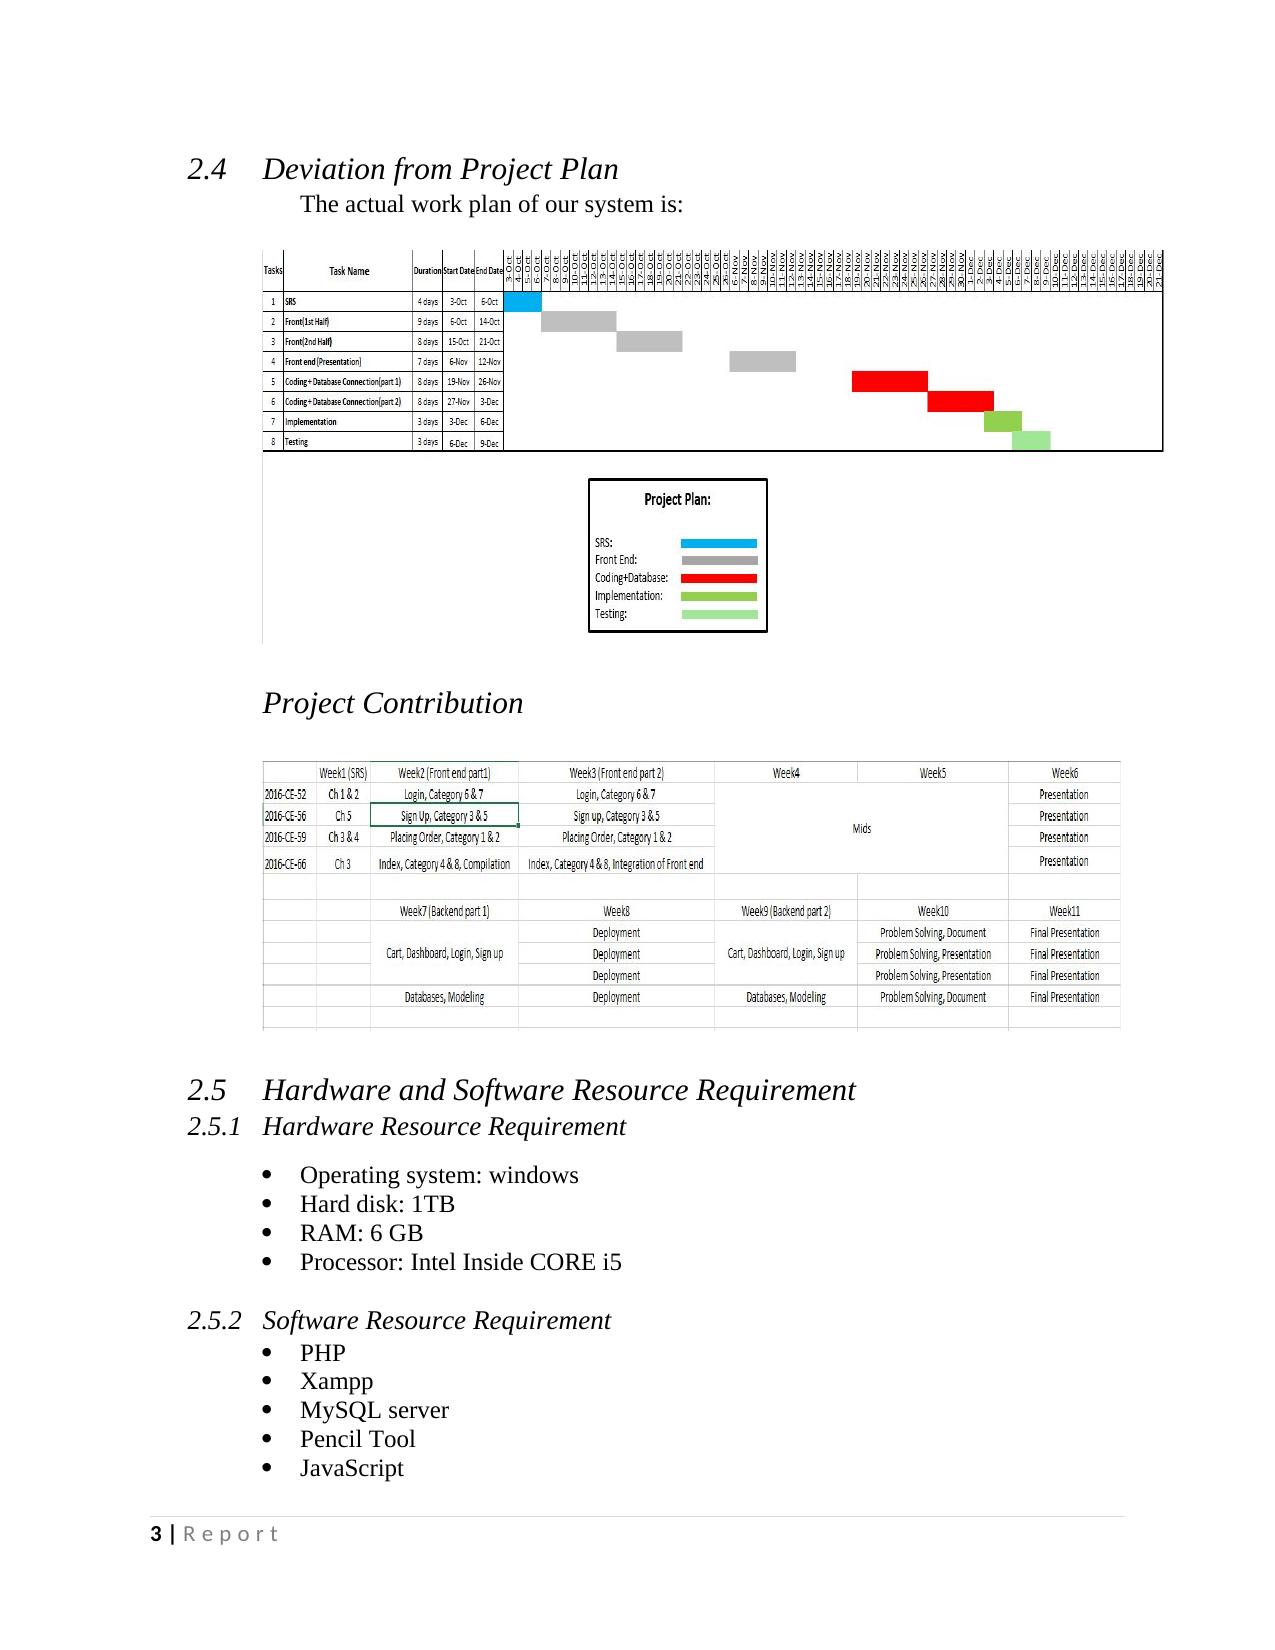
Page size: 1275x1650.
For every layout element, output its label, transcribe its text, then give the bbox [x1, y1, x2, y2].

list Hard disk: 1TB [262, 1189, 1125, 1218]
picture [262, 250, 1170, 644]
list RAM: 6 GB [262, 1218, 1125, 1247]
list Pencil Tool [262, 1424, 1125, 1453]
list Xampp [262, 1366, 1125, 1395]
picture [262, 761, 1121, 1031]
list Operating system: windows [262, 1160, 1125, 1189]
list JavaScript [262, 1453, 1125, 1481]
list Deviation from Project Plan [187, 150, 1125, 186]
list MySQL server [262, 1395, 1125, 1424]
list Software Resource Requirement [187, 1304, 1125, 1335]
list Hardware and Software Resource Requirement [187, 1071, 1125, 1107]
list Processor: Intel Inside CORE i5 [262, 1247, 1125, 1275]
list Project Contribution [262, 684, 1125, 720]
list PHP [262, 1338, 1125, 1366]
list Hardware Resource Requirement [187, 1110, 1125, 1141]
list The actual work plan of our system is: [300, 189, 1125, 217]
